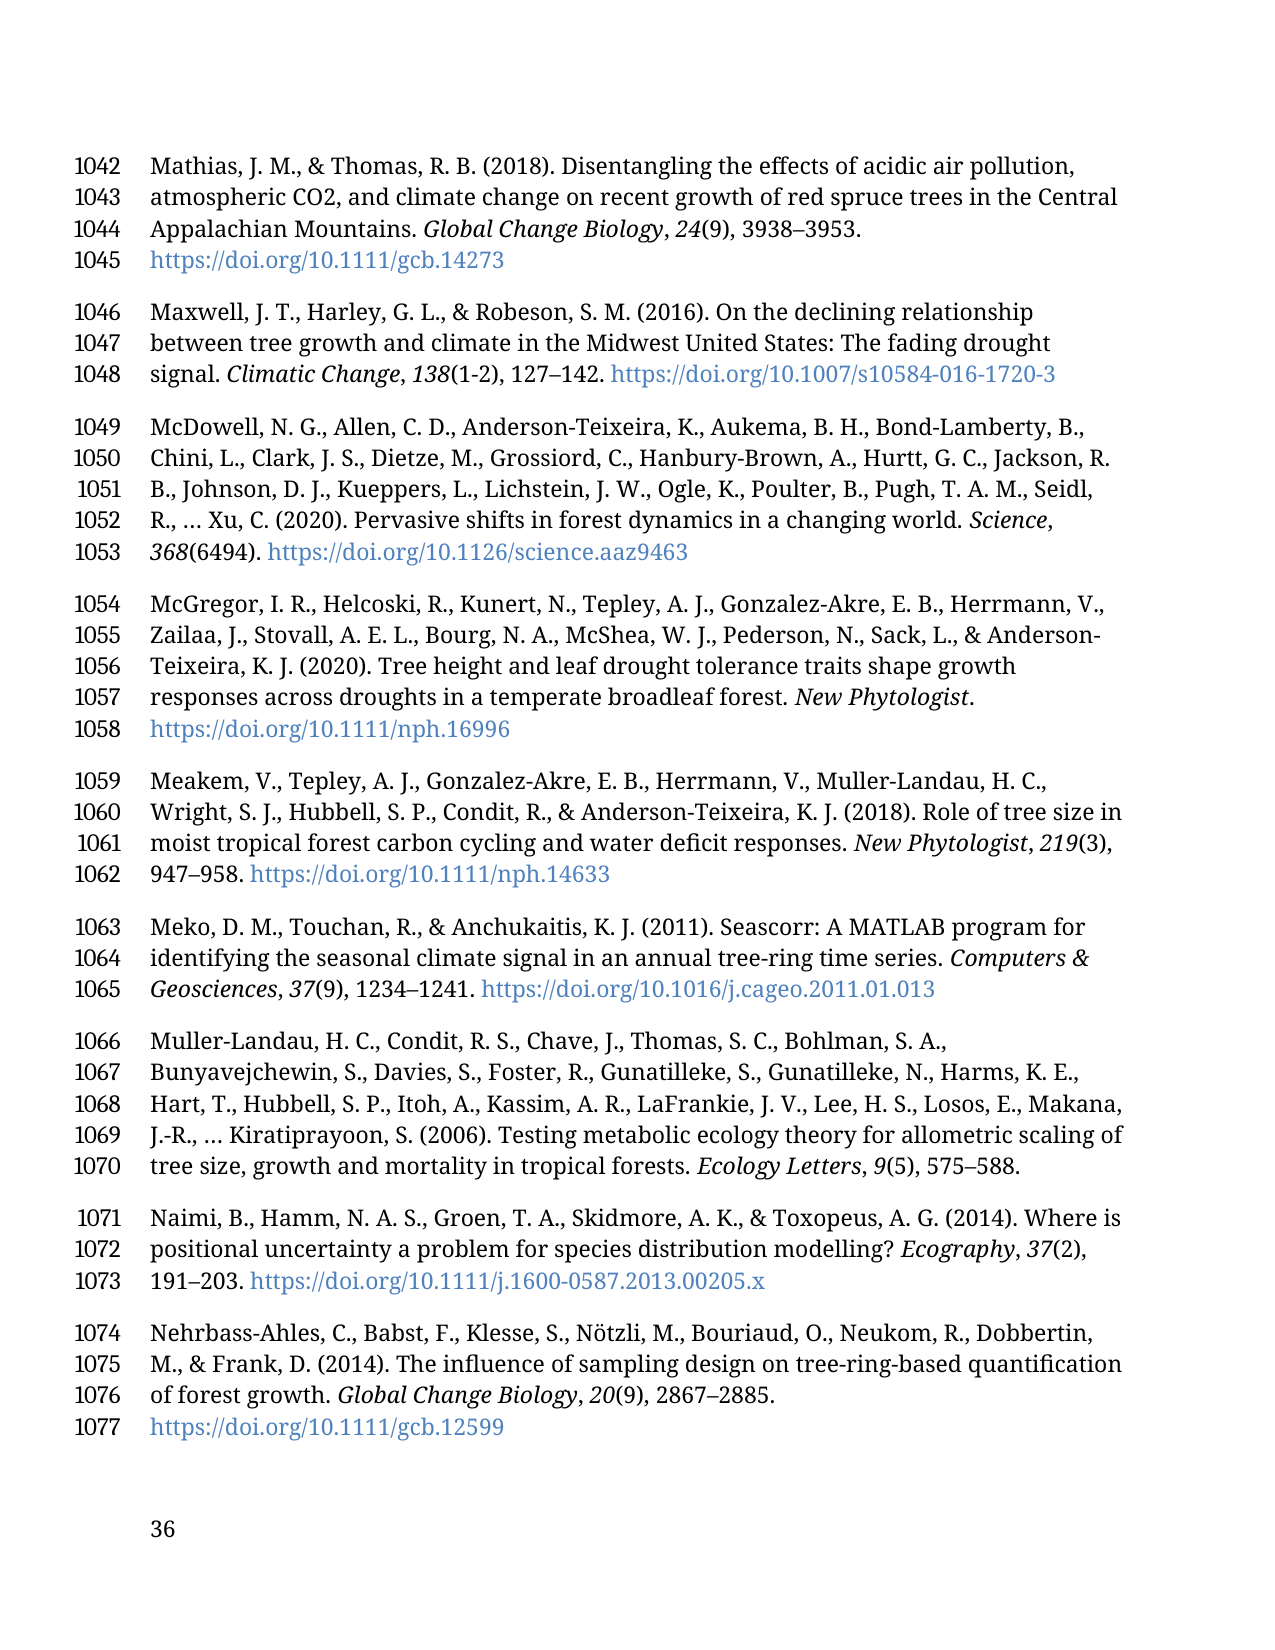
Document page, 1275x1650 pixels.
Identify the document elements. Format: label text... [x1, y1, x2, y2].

text Mathias, J. M., & Thomas, R. B. (2018). Disentangling the effects of acidic air pollution, atmospheric CO2, and climate change on recent growth of red spruce trees in the Central Appalachian Mountains. Global Change Biology, 24(9), 3938–3953. https://doi.org/10.1111/gcb.14273 [150, 150, 1125, 275]
text McDowell, N. G., Allen, C. D., Anderson-Teixeira, K., Aukema, B. H., Bond-Lamberty, B., Chini, L., Clark, J. S., Dietze, M., Grossiord, C., Hanbury-Brown, A., Hurtt, G. C., Jackson, R. B., Johnson, D. J., Kueppers, L., Lichstein, J. W., Ogle, K., Poulter, B., Pugh, T. A. M., Seidl, R., … Xu, C. (2020). Pervasive shifts in forest dynamics in a changing world. Science, 368(6494). https://doi.org/10.1126/science.aaz9463 [150, 410, 1125, 567]
text Meakem, V., Tepley, A. J., Gonzalez-Akre, E. B., Herrmann, V., Muller-Landau, H. C., Wright, S. J., Hubbell, S. P., Condit, R., & Anderson-Teixeira, K. J. (2018). Role of tree size in moist tropical forest carbon cycling and water deficit responses. New Phytologist, 219(3), 947–958. https://doi.org/10.1111/nph.14633 [150, 764, 1125, 889]
text Maxwell, J. T., Harley, G. L., & Robeson, S. M. (2016). On the declining relationship between tree growth and climate in the Midwest United States: The fading drought signal. Climatic Change, 138(1-2), 127–142. https://doi.org/10.1007/s10584-016-1720-3 [150, 296, 1125, 389]
text Nehrbass-Ahles, C., Babst, F., Klesse, S., Nötzli, M., Bouriaud, O., Neukom, R., Dobbertin, M., & Frank, D. (2014). The influence of sampling design on tree-ring-based quantification of forest growth. Global Change Biology, 20(9), 2867–2885. https://doi.org/10.1111/gcb.12599 [150, 1317, 1125, 1442]
text Muller-Landau, H. C., Condit, R. S., Chave, J., Thomas, S. C., Bohlman, S. A., Bunyavejchewin, S., Davies, S., Foster, R., Gunatilleke, S., Gunatilleke, N., Harms, K. E., Hart, T., Hubbell, S. P., Itoh, A., Kassim, A. R., LaFrankie, J. V., Lee, H. S., Losos, E., Makana, J.-R., … Kiratiprayoon, S. (2006). Testing metabolic ecology theory for allometric scaling of tree size, growth and mortality in tropical forests. Ecology Letters, 9(5), 575–588. [150, 1025, 1125, 1181]
text Meko, D. M., Touchan, R., & Anchukaitis, K. J. (2011). Seascorr: A MATLAB program for identifying the seasonal climate signal in an annual tree-ring time series. Computers & Geosciences, 37(9), 1234–1241. https://doi.org/10.1016/j.cageo.2011.01.013 [150, 910, 1125, 1004]
text Naimi, B., Hamm, N. A. S., Groen, T. A., Skidmore, A. K., & Toxopeus, A. G. (2014). Where is positional uncertainty a problem for species distribution modelling? Ecography, 37(2), 191–203. https://doi.org/10.1111/j.1600-0587.2013.00205.x [150, 1202, 1125, 1296]
text McGregor, I. R., Helcoski, R., Kunert, N., Tepley, A. J., Gonzalez-Akre, E. B., Herrmann, V., Zailaa, J., Stovall, A. E. L., Bourg, N. A., McShea, W. J., Pederson, N., Sack, L., & Anderson-Teixeira, K. J. (2020). Tree height and leaf drought tolerance traits shape growth responses across droughts in a temperate broadleaf forest. New Phytologist. https://doi.org/10.1111/nph.16996 [150, 587, 1125, 744]
